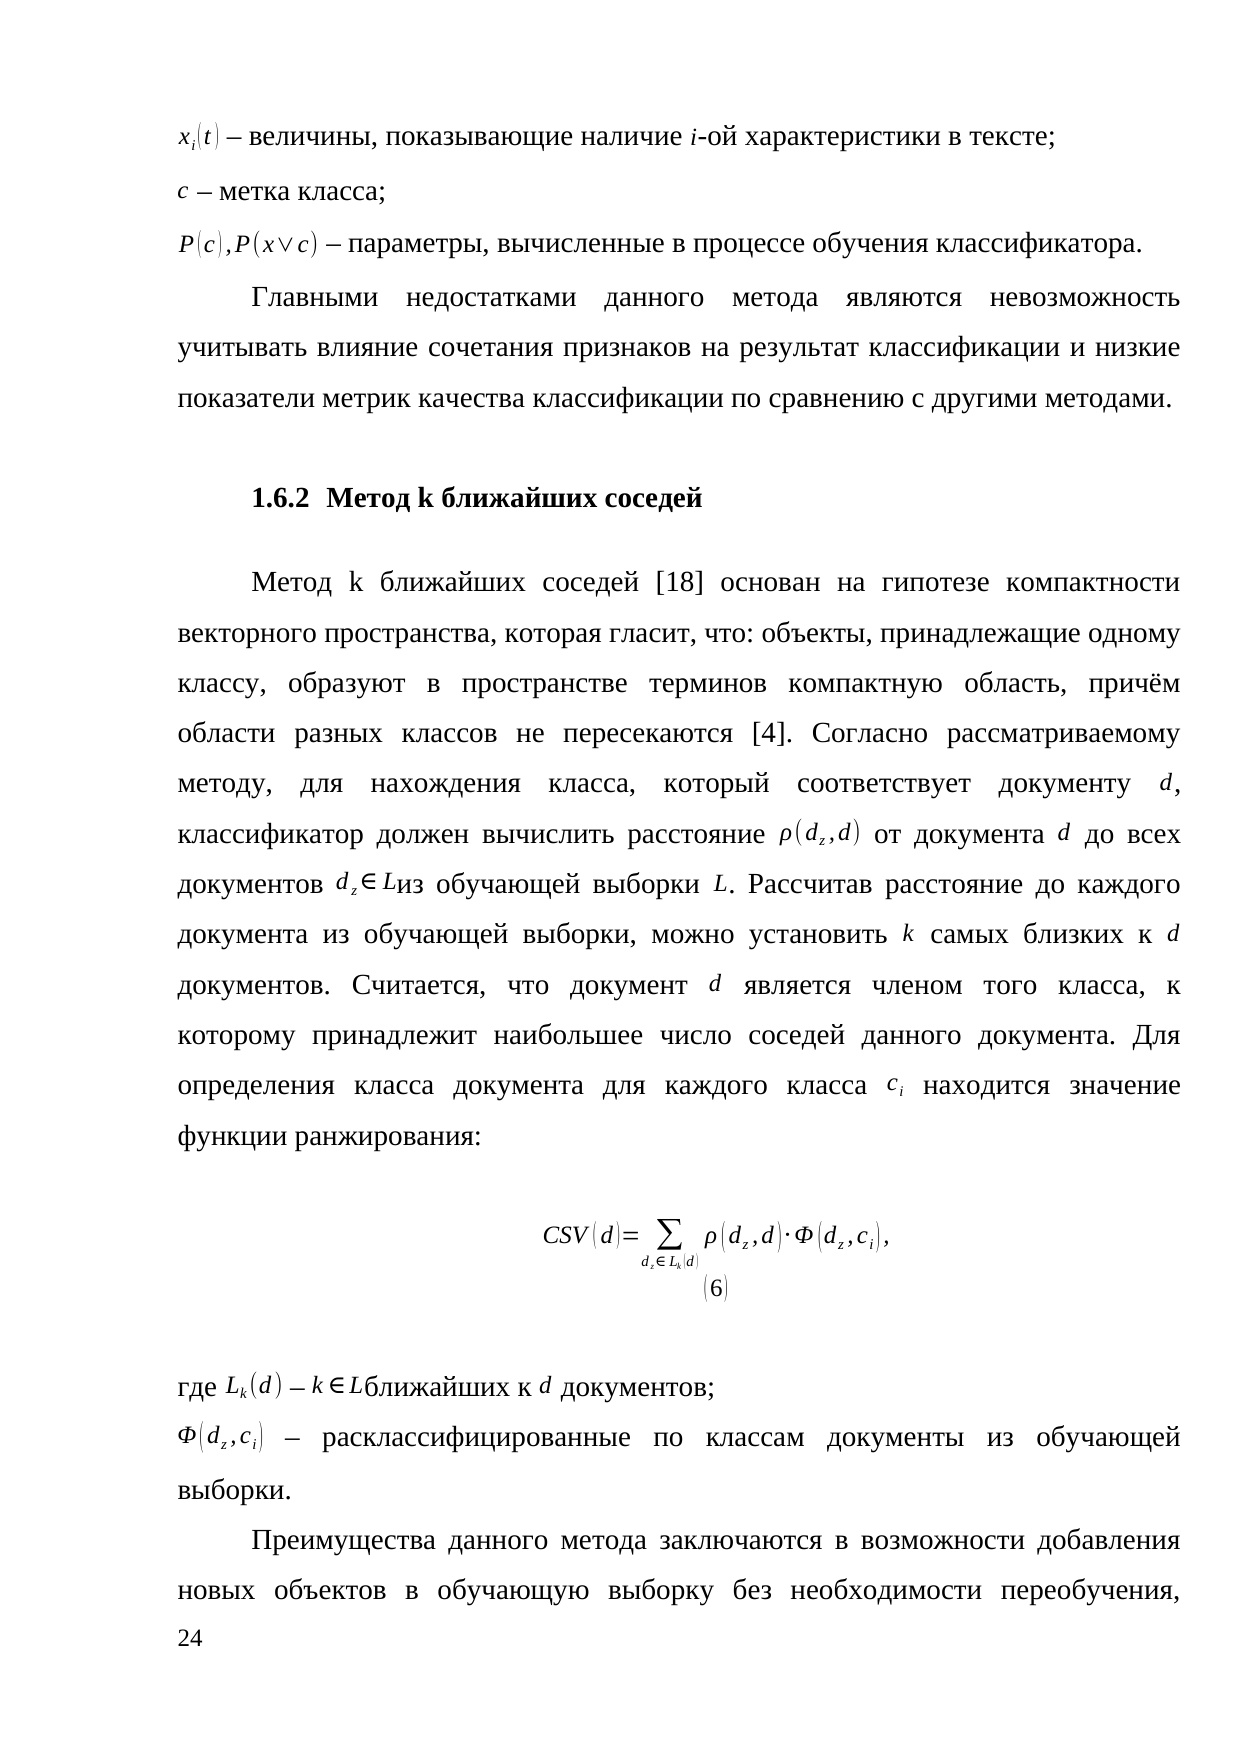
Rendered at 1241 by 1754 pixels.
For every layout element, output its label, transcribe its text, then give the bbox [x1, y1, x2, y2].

text – параметры, вычисленные в процессе обучения классификатора. [177, 225, 1181, 262]
text – величины, показывающие наличие -ой характеристики в тексте; [177, 118, 1181, 156]
text Метод k ближайших соседей [18] основан на гипотезе компактности векторного пространства, которая гласит, что: объекты, принадлежащие одному классу, образуют в пространстве терминов компактную область, причём области разных классов не пересекаются [4]. Согласно рассматриваемому методу, для нахождения класса, который соответствует документу , классификатор должен вычислить расстояние от документа до всех документов из обучающей выборки . Рассчитав расстояние до каждого документа из обучающей выборки, можно установить самых близких к документов. Считается, что документ является членом того класса, к которому принадлежит наибольшее число соседей данного документа. Для определения класса документа для каждого класса находится значение функции ранжирования: [177, 564, 1181, 1151]
text – метка класса; [177, 173, 1181, 208]
text Главными недостатками данного метода являются невозможность учитывать влияние сочетания признаков на результат классификации и низкие показатели метрик качества классификации по сравнению с другими методами. [177, 279, 1181, 413]
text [177, 1522, 1181, 1606]
text где – ближайших к документов; [177, 1369, 1181, 1402]
text – расклассифицированные по классам документы из обучающей выборки. [177, 1419, 1181, 1505]
subtitle Метод k ближайших соседей [251, 481, 1181, 514]
